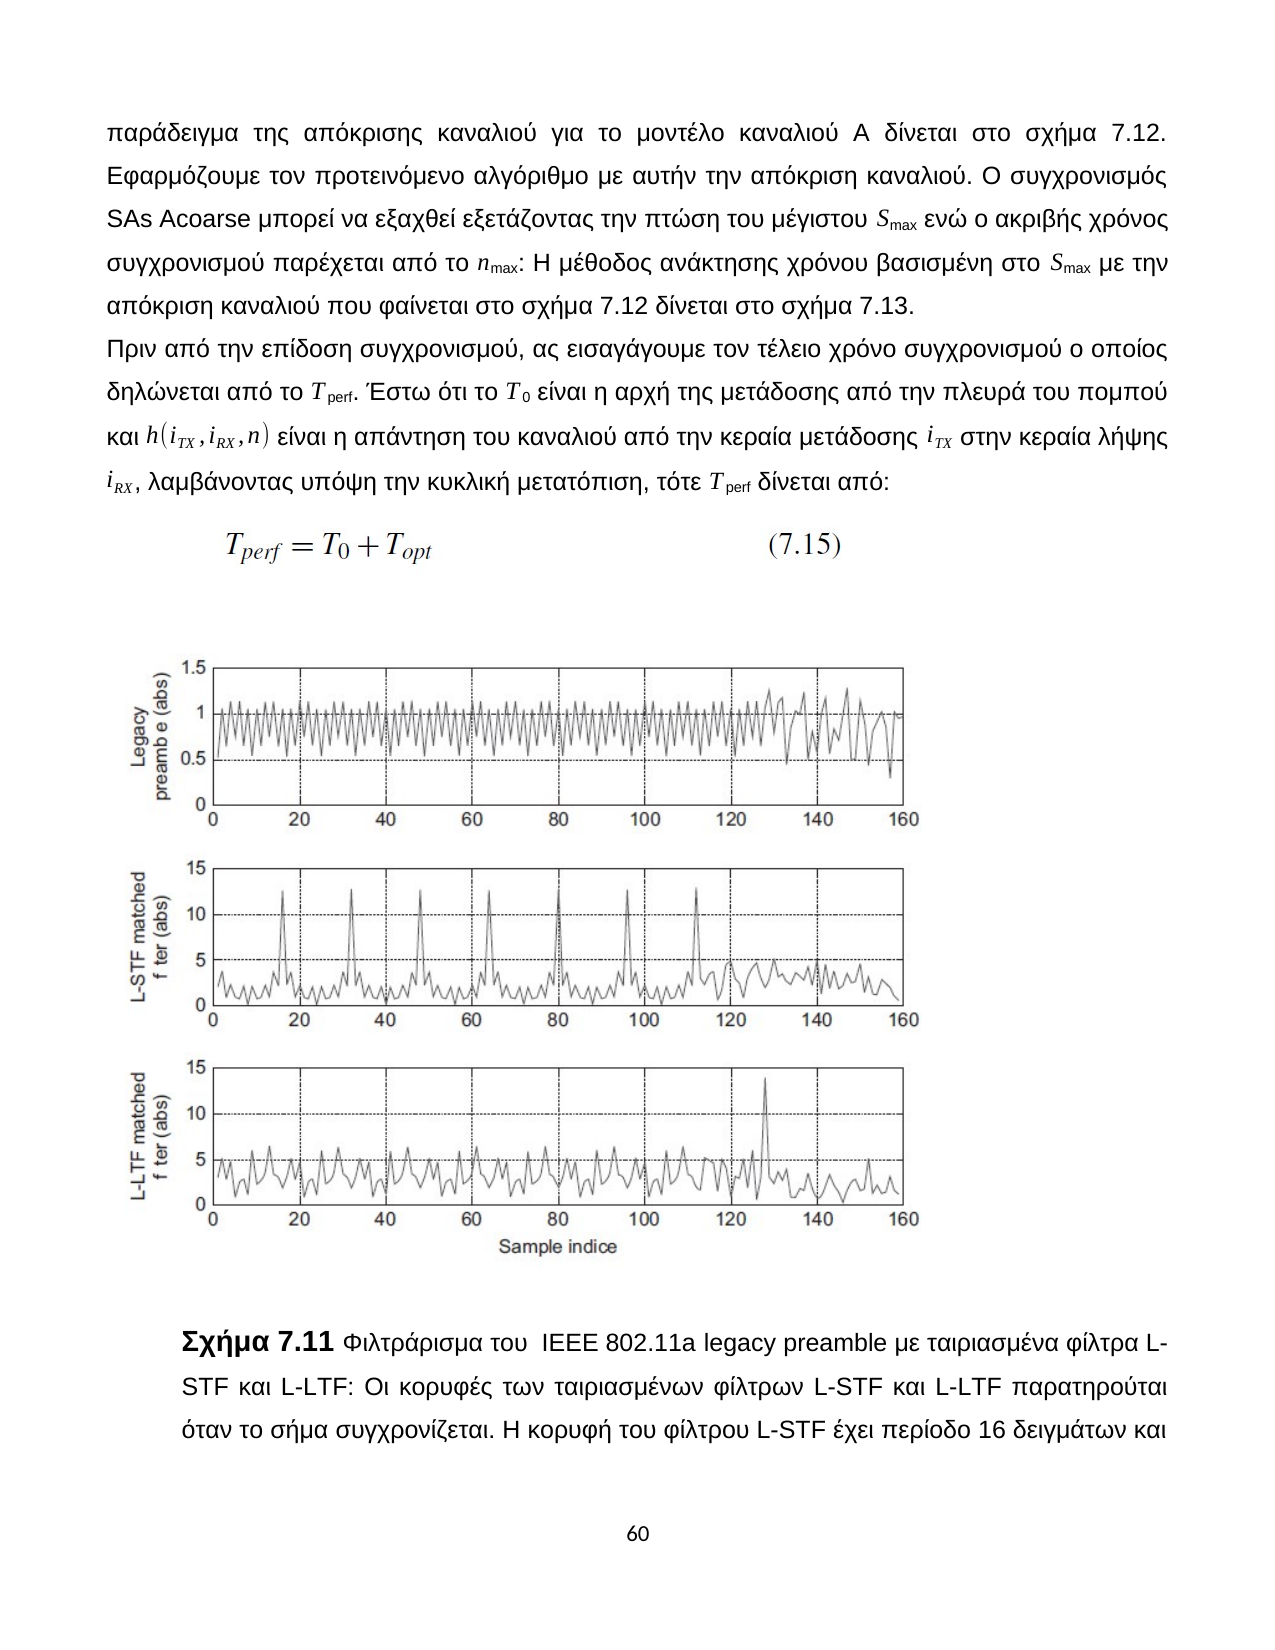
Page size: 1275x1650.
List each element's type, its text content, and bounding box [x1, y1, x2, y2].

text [181, 1323, 1169, 1443]
text Πριν από την επίδοση συγχρονισμού, ας εισαγάγουμε τον τέλειο χρόνο συγχρονισμού ο οποίος δηλώνεται από το perf. Έστω ότι το 0 είναι η αρχή της μετάδοσης από την πλευρά του πομπού και είναι η απάντηση του καναλιού από την κεραία μετάδοσης στην κεραία λήψης , λαμβάνοντας υπόψη την κυκλική μετατόπιση, τότε perf δίνεται από: [106, 334, 1169, 497]
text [106, 118, 1169, 319]
picture [106, 634, 971, 1268]
picture [171, 511, 971, 578]
